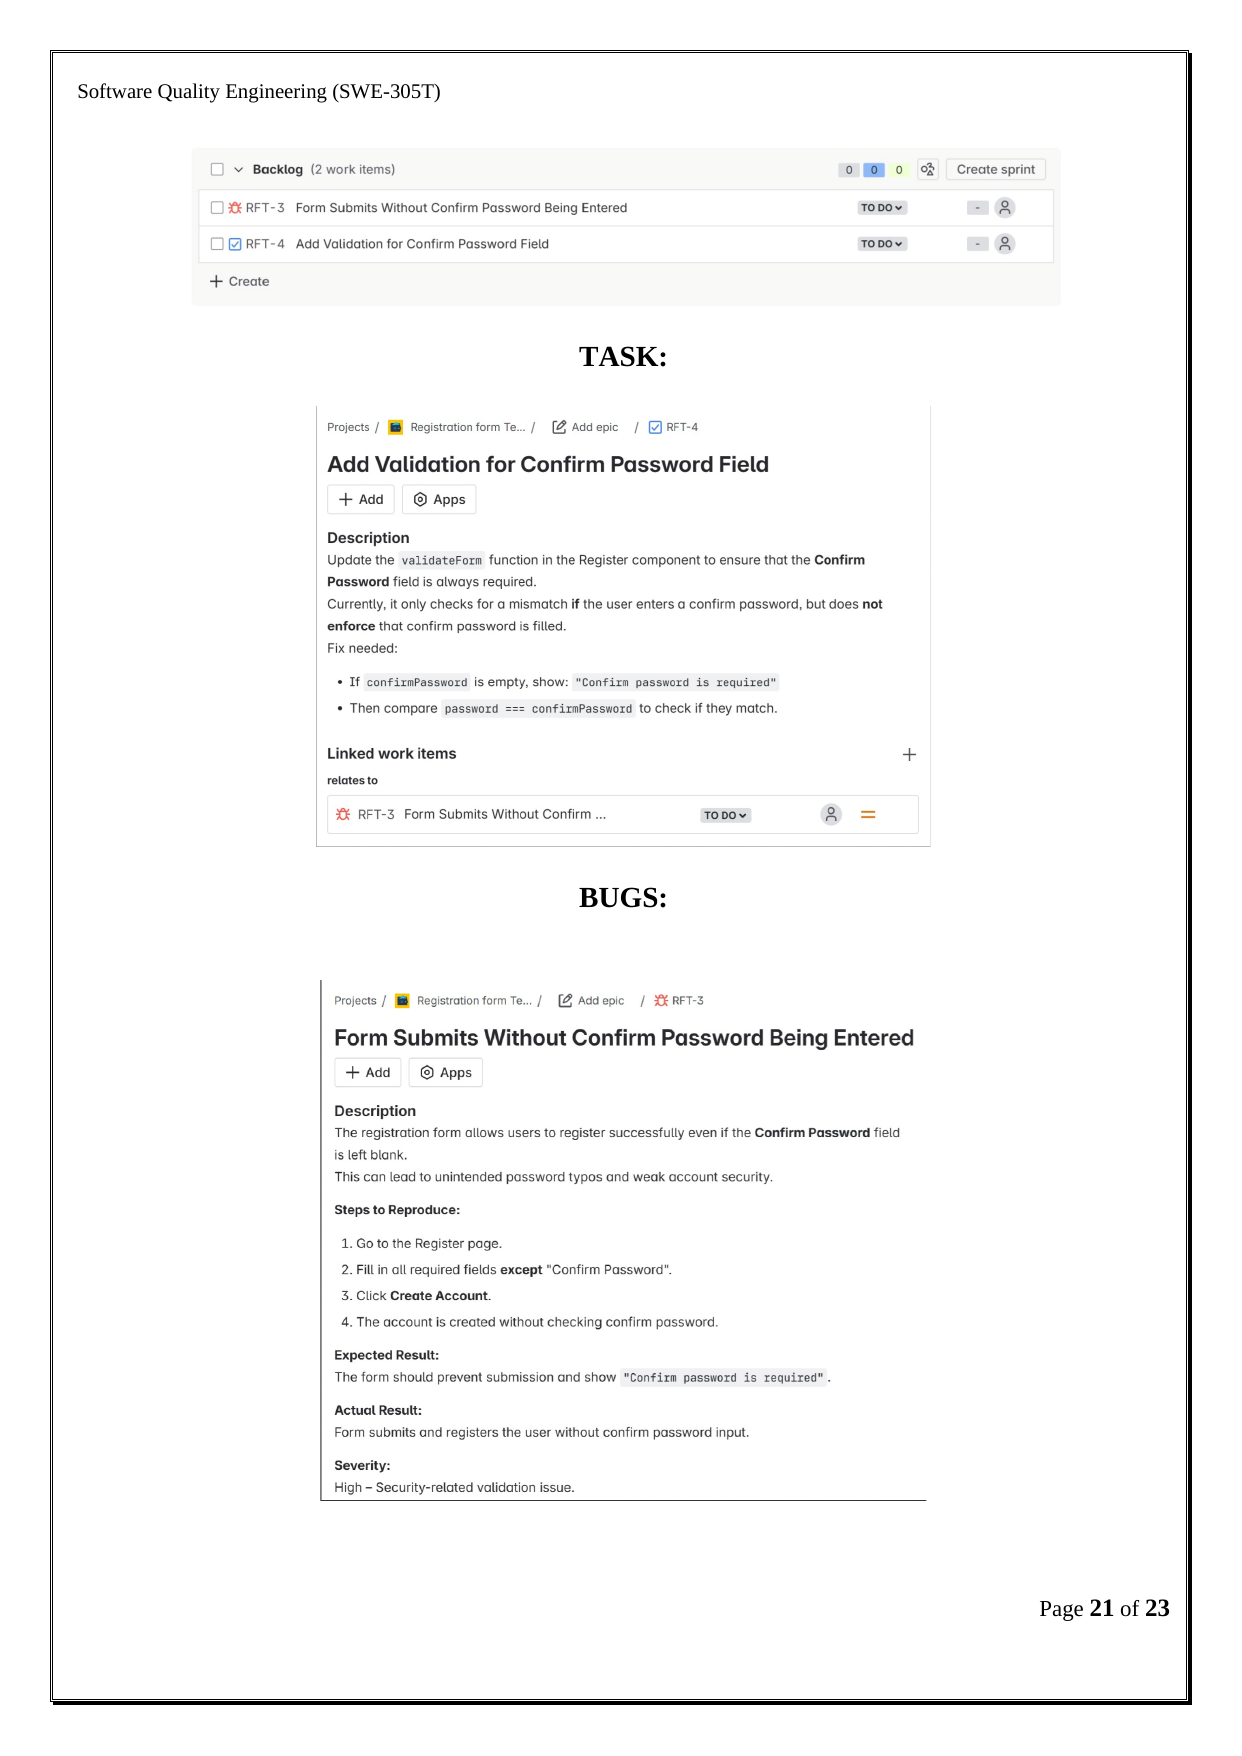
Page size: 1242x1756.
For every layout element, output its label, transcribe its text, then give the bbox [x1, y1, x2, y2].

picture [320, 980, 927, 1501]
text BUGS: [77, 880, 1170, 914]
picture [183, 139, 1064, 306]
picture [316, 406, 931, 847]
text TASK: [77, 339, 1170, 372]
